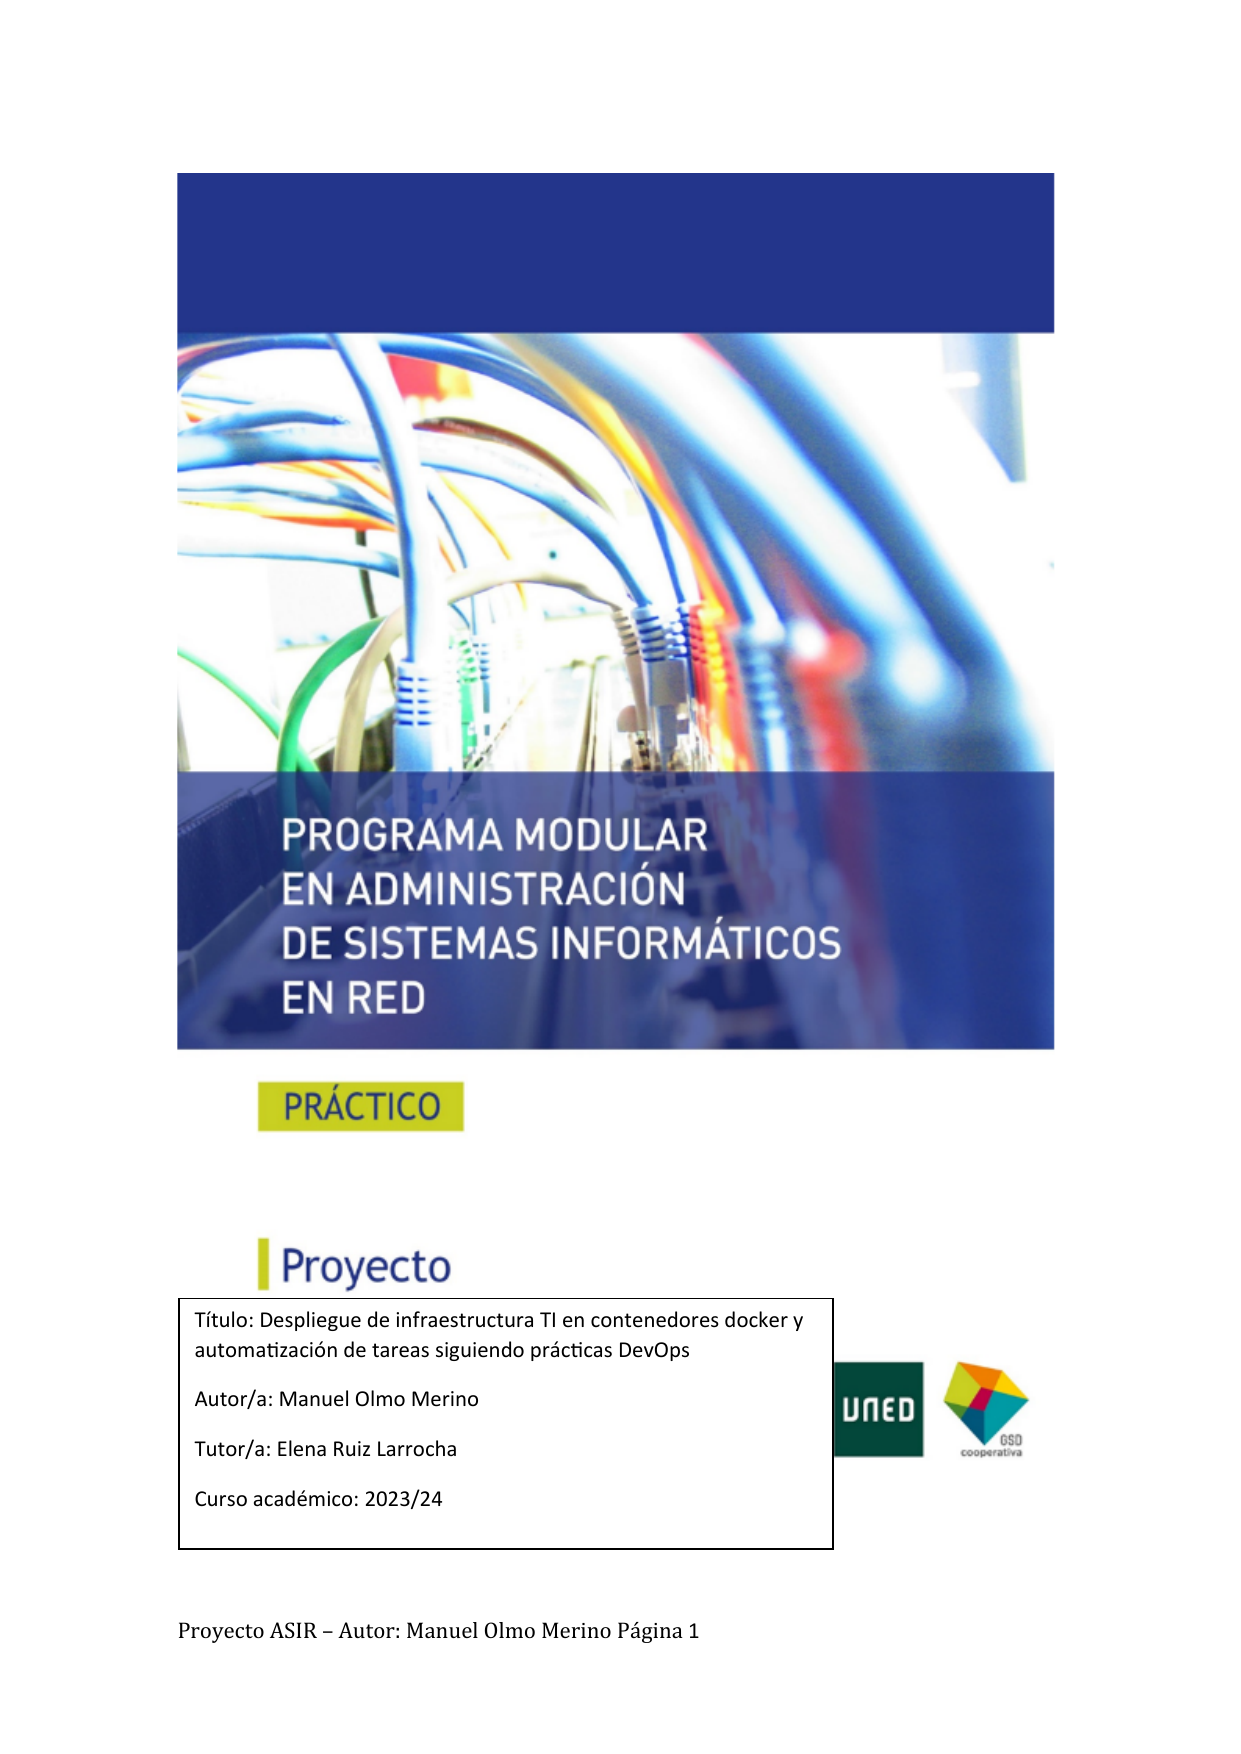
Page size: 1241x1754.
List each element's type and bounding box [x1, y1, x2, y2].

picture [177, 173, 1056, 1486]
